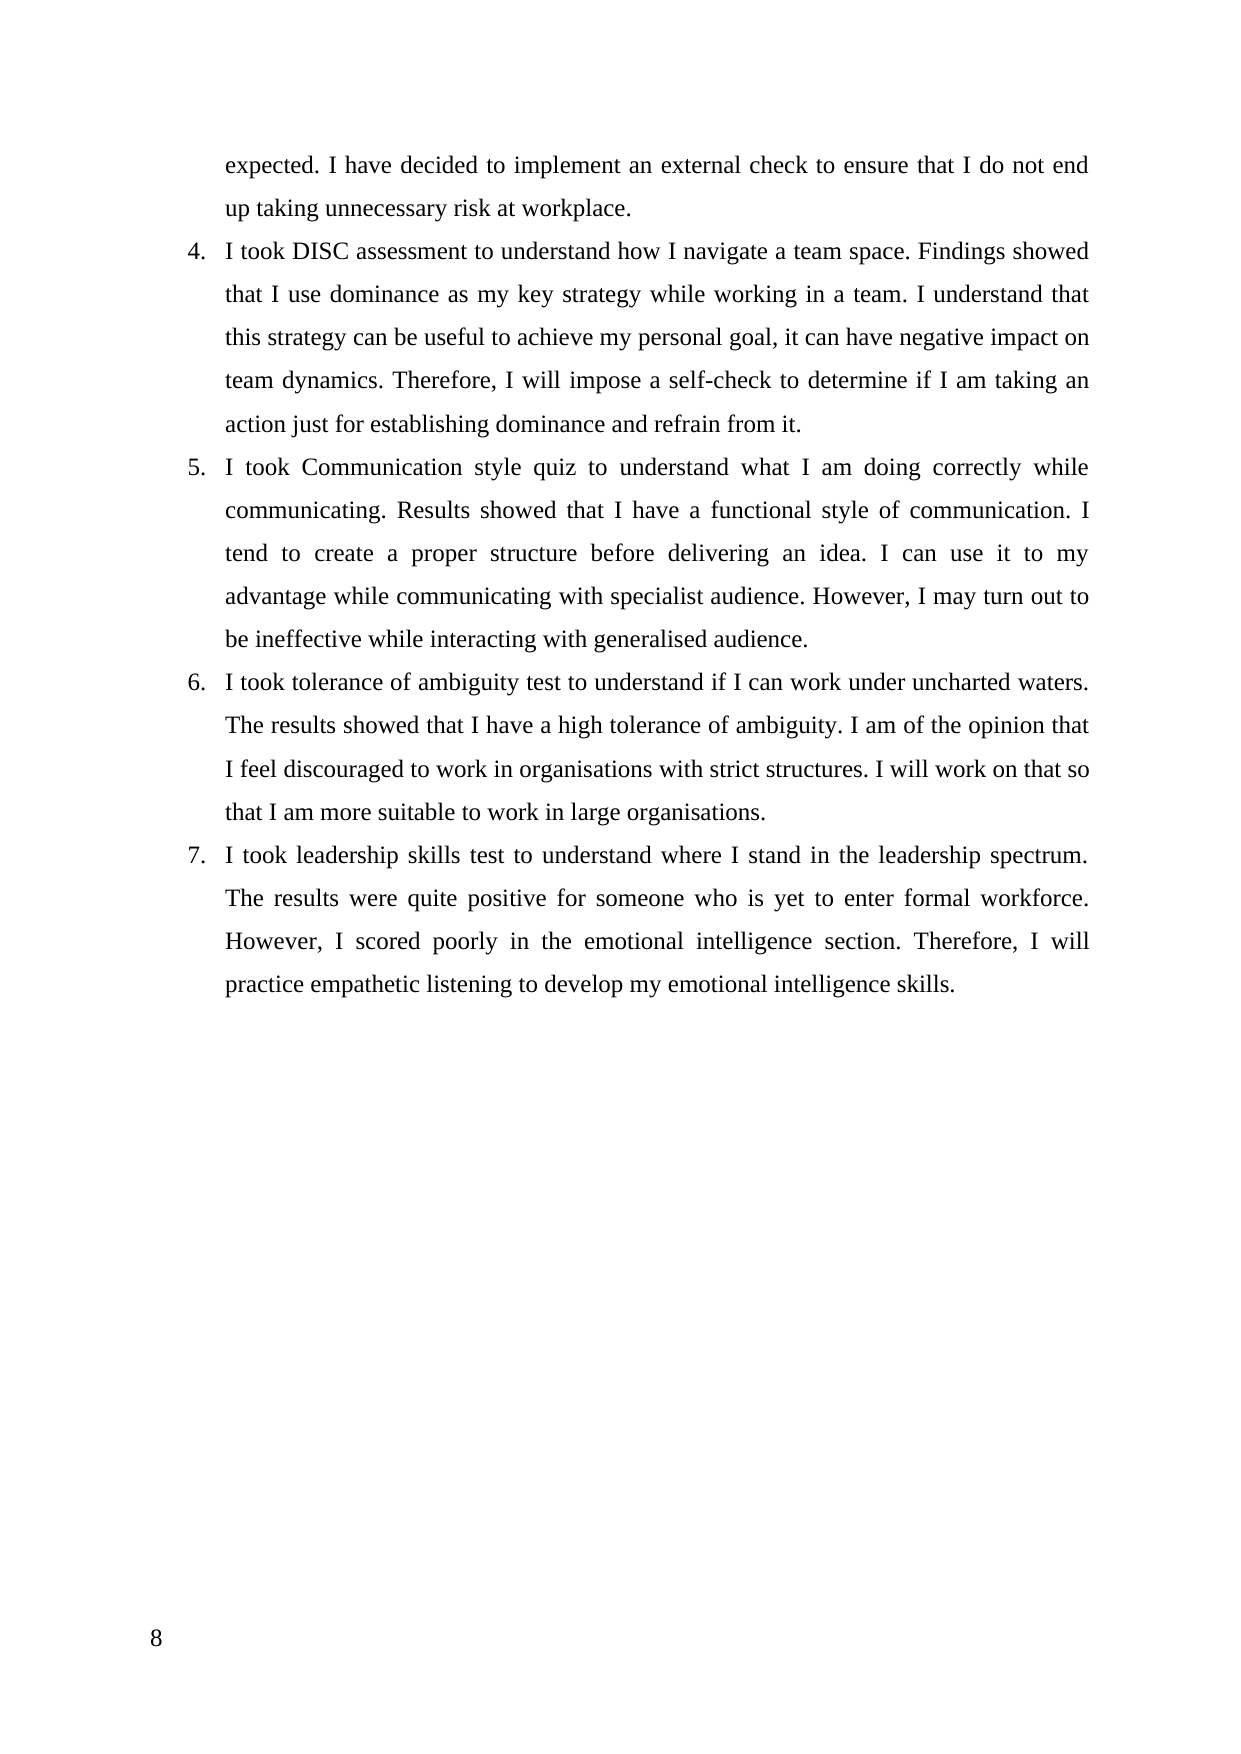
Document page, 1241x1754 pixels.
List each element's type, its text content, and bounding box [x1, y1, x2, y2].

list I took Communication style quiz to understand what I am doing correctly while communicating. Results showed that I have a functional style of communication. I tend to create a proper structure before delivering an idea. I can use it to my advantage while communicating with specialist audience. However, I may turn out to be ineffective while interacting with generalised audience. [187, 452, 1090, 653]
list I took leadership skills test to understand where I stand in the leadership spectrum. The results were quite positive for someone who is yet to enter formal workforce. However, I scored poorly in the emotional intelligence section. Therefore, I will practice empathetic listening to develop my emotional intelligence skills. [187, 840, 1090, 998]
list I took DISC assessment to understand how I navigate a team space. Findings showed that I use dominance as my key strategy while working in a team. I understand that this strategy can be useful to achieve my personal goal, it can have negative impact on team dynamics. Therefore, I will impose a self-check to determine if I am taking an action just for establishing dominance and refrain from it. [187, 236, 1090, 437]
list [187, 150, 1090, 222]
list I took tolerance of ambiguity test to understand if I can work under uncharted waters. The results showed that I have a high tolerance of ambiguity. I am of the opinion that I feel discouraged to work in organisations with strict structures. I will work on that so that I am more suitable to work in large organisations. [187, 667, 1090, 826]
